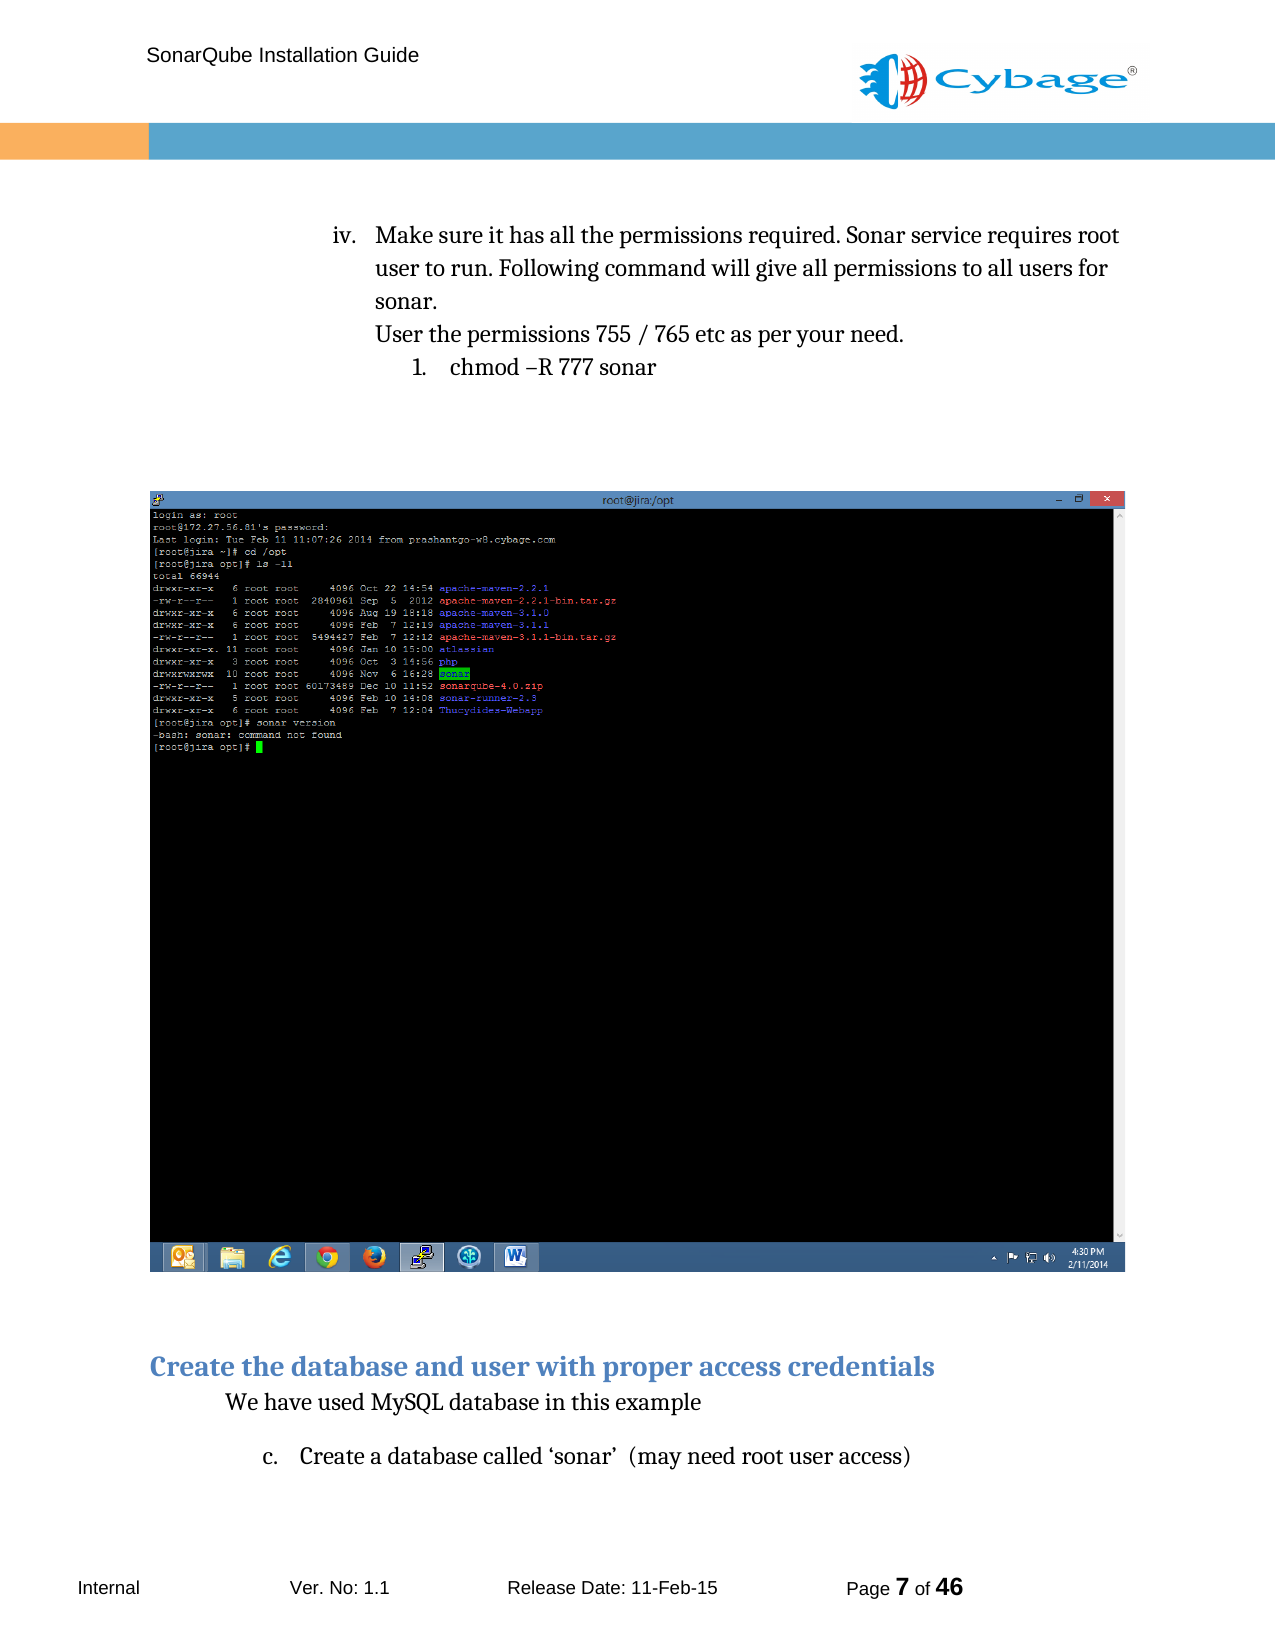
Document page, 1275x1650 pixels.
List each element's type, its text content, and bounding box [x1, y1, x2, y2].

list Create a database called ‘sonar’ (may need root user access) [262, 1442, 1125, 1471]
text We have used MySQL database in this example [225, 1388, 1125, 1417]
list Make sure it has all the permissions required. Sonar service requires root user to run. Following command will give all permissions to all users for sonar. [356, 221, 1125, 315]
picture [150, 491, 1125, 1272]
list User the permissions 755 / 765 etc as per your need. [375, 320, 1125, 348]
list chmod –R 777 sonar [412, 353, 1125, 381]
subtitle Create the database and user with proper access credentials [150, 1350, 1125, 1383]
picture [851, 43, 1150, 123]
